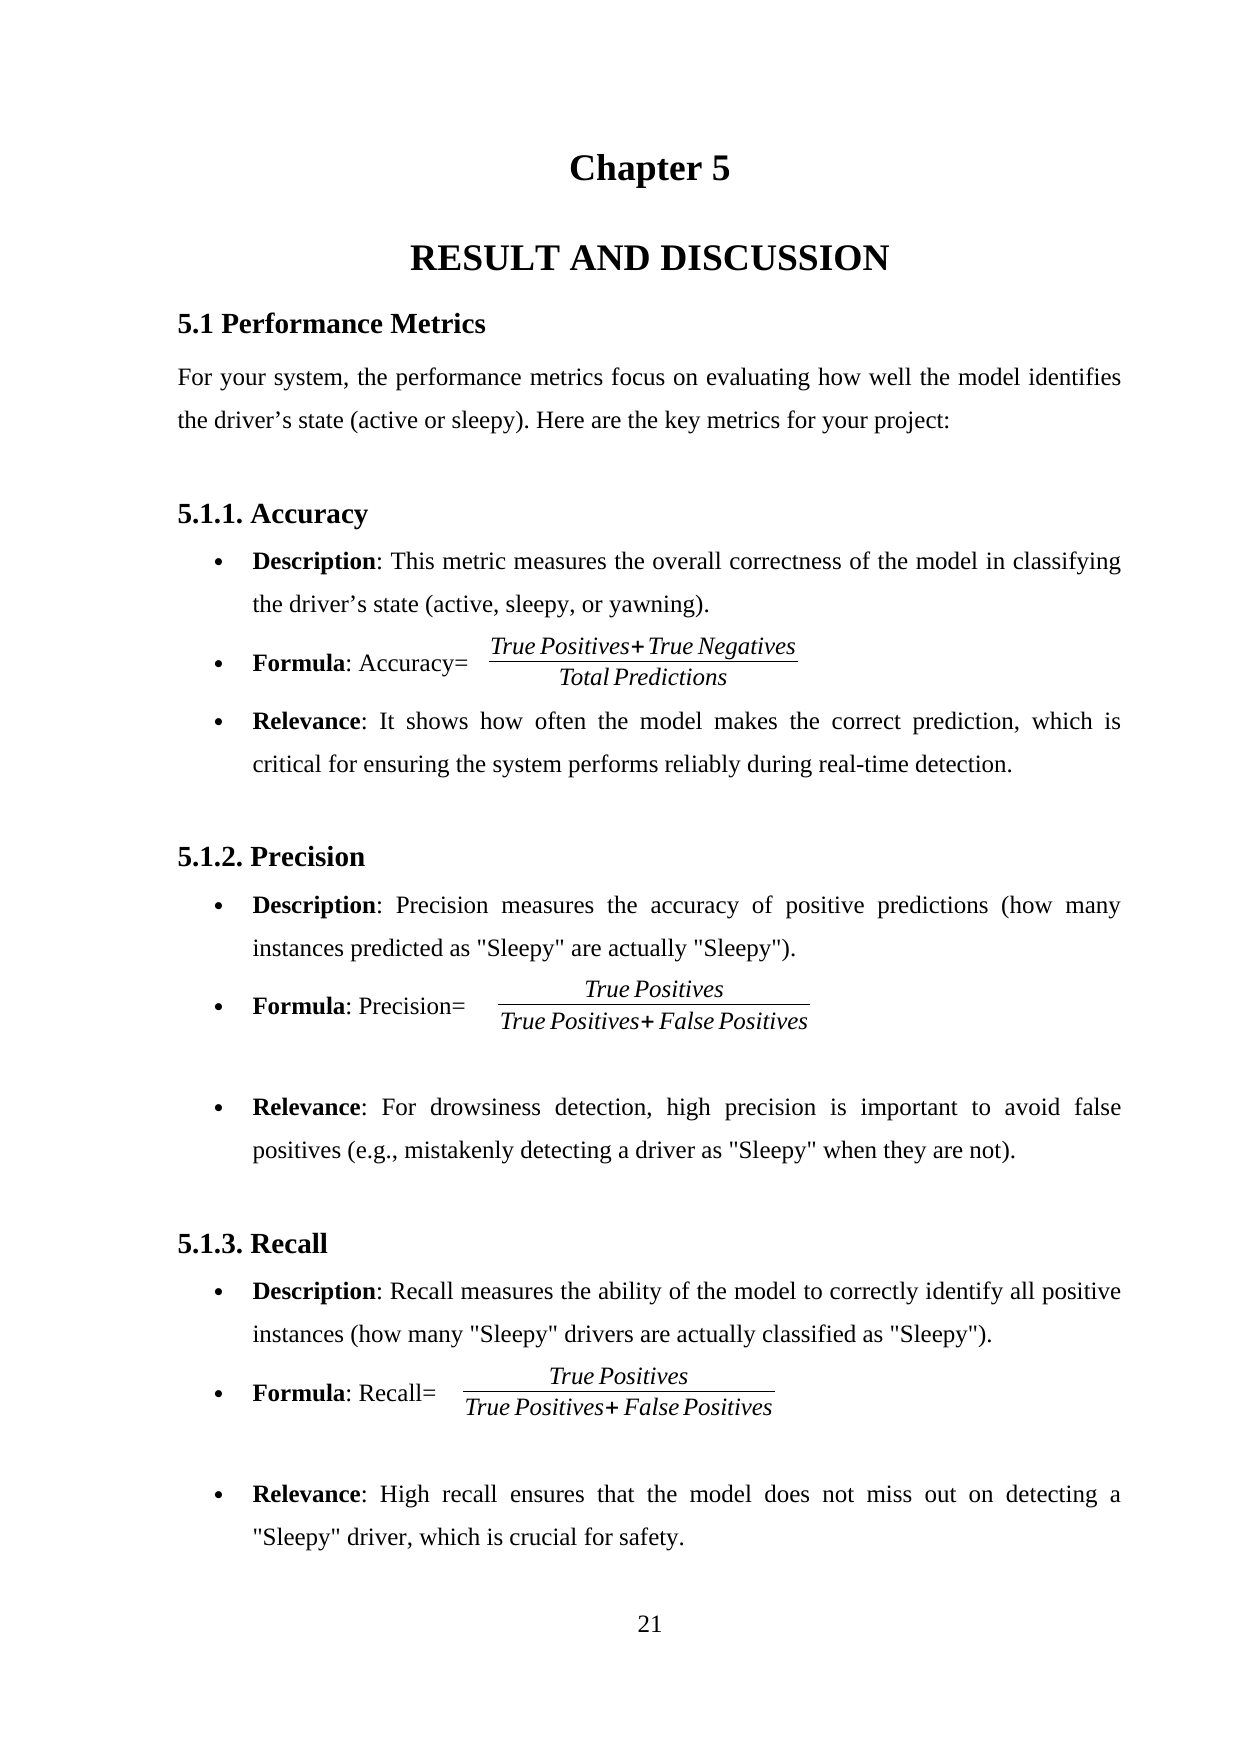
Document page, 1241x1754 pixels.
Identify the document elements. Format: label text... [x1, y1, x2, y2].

list Description: Precision measures the accuracy of positive predictions (how many instances predicted as "Sleepy" are actually "Sleepy"). [215, 890, 1122, 962]
list Formula: Accuracy= [215, 632, 1122, 691]
subtitle Chapter 5 [177, 145, 1122, 188]
list Relevance: For drowsiness detection, high precision is important to avoid false positives (e.g., mistakenly detecting a driver as "Sleepy" when they are not). [215, 1092, 1122, 1164]
text For your system, the performance metrics focus on evaluating how well the model identifies the driver’s state (active or sleepy). Here are the key metrics for your project: [177, 362, 1122, 434]
list Formula: Recall= [215, 1362, 1122, 1421]
list Relevance: High recall ensures that the model does not miss out on detecting a "Sleepy" driver, which is crucial for safety. [215, 1479, 1122, 1551]
list Formula: Precision= [215, 976, 1122, 1035]
subtitle 5.1.1. Accuracy [177, 496, 1122, 529]
subtitle 5.1.3. Recall [177, 1226, 1122, 1259]
text RESULT AND DISCUSSION [177, 235, 1122, 278]
subtitle 5.1 Performance Metrics [177, 306, 1122, 339]
list Relevance: It shows how often the model makes the correct prediction, which is critical for ensuring the system performs reliably during real-time detection. [215, 706, 1122, 778]
list Description: Recall measures the ability of the model to correctly identify all positive instances (how many "Sleepy" drivers are actually classified as "Sleepy"). [215, 1276, 1122, 1348]
subtitle 5.1.2. Precision [177, 839, 1122, 873]
list Description: This metric measures the overall correctness of the model in classifying the driver’s state (active, sleepy, or yawning). [215, 546, 1122, 618]
